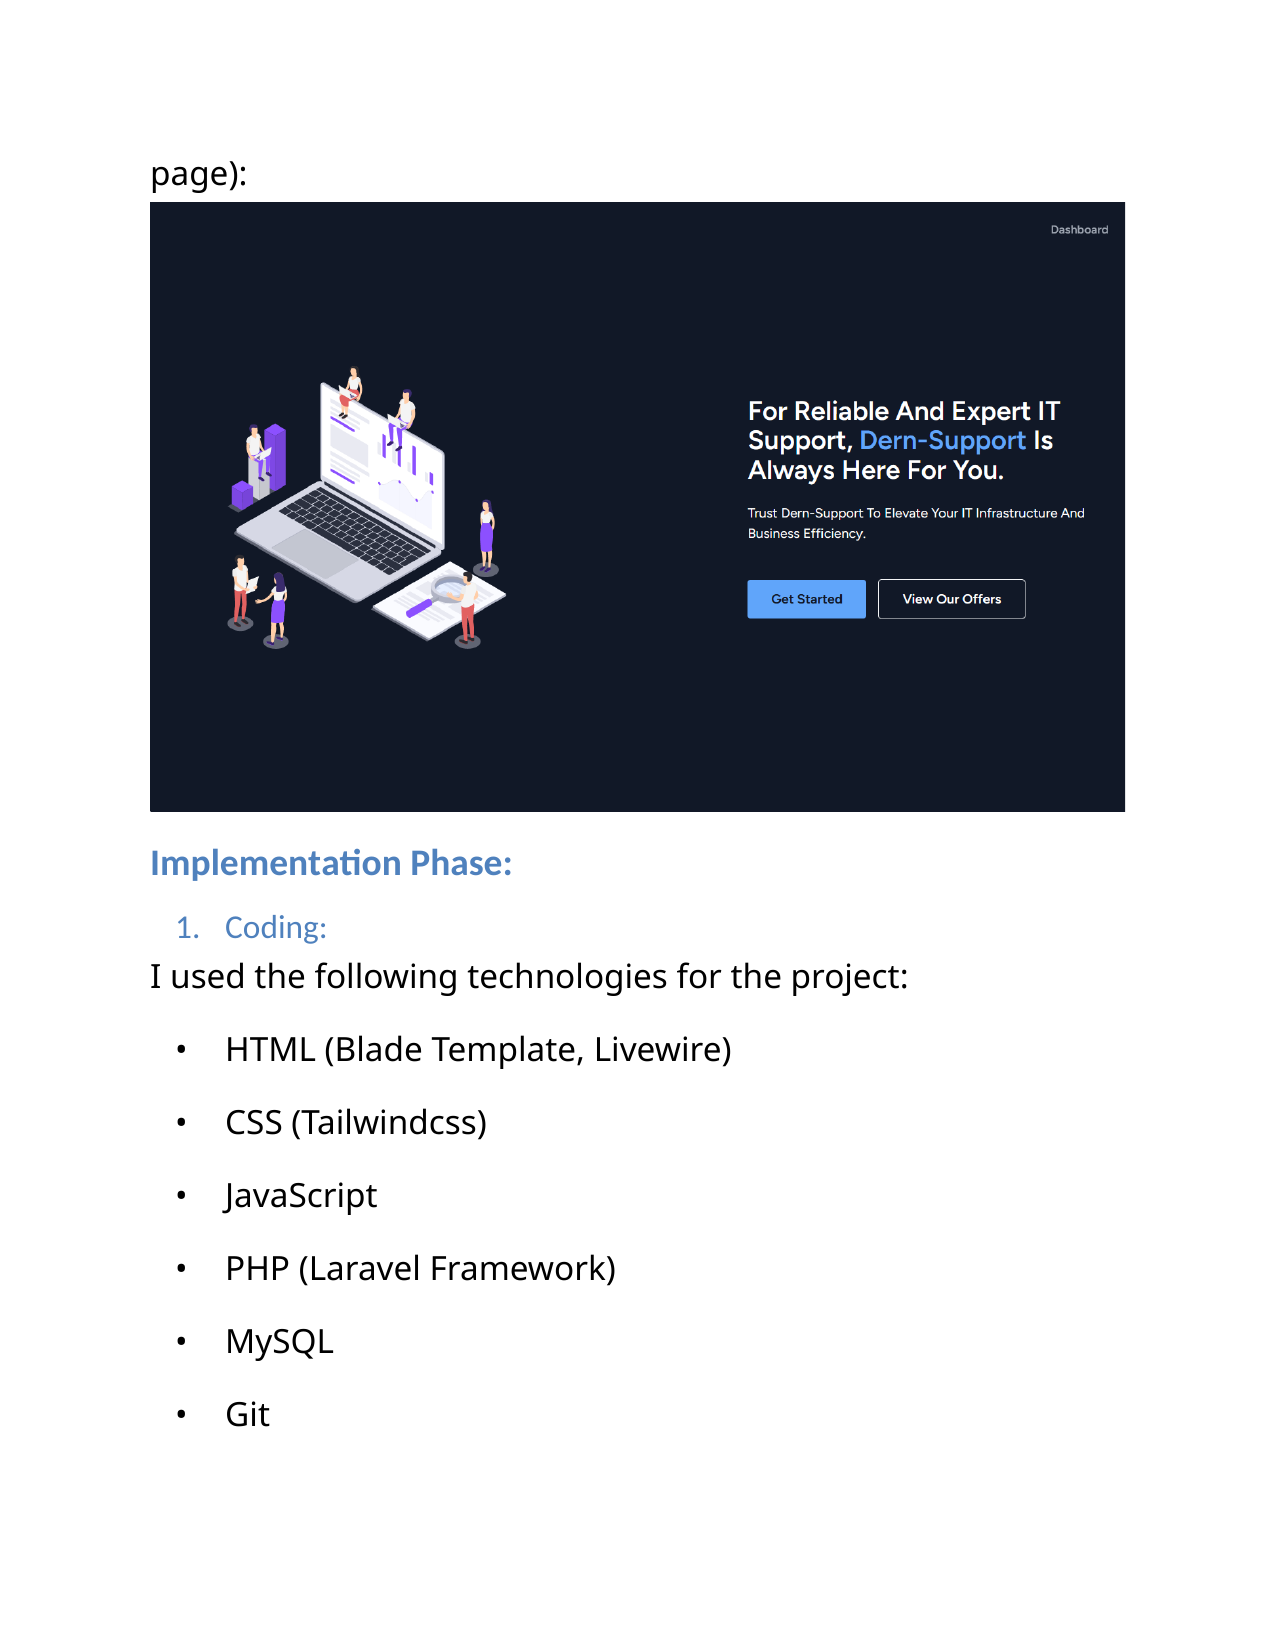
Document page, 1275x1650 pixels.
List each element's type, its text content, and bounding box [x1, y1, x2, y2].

list MySQL [175, 1318, 1125, 1363]
picture [150, 202, 1125, 812]
text I used the following technologies for the project: [150, 953, 1125, 998]
text Delete account modal (wrong password): Delete account modal (success redirected to the landing page): [150, 150, 1125, 202]
list HTML (Blade Template, Livewire) [175, 1026, 1125, 1071]
list CSS (Tailwindcss) [175, 1099, 1125, 1144]
subtitle Coding: [175, 906, 1125, 947]
list JavaScript [175, 1172, 1125, 1217]
list PHP (Laravel Framework) [175, 1245, 1125, 1290]
subtitle Implementation Phase: [150, 839, 1125, 885]
list Git [175, 1391, 1125, 1436]
